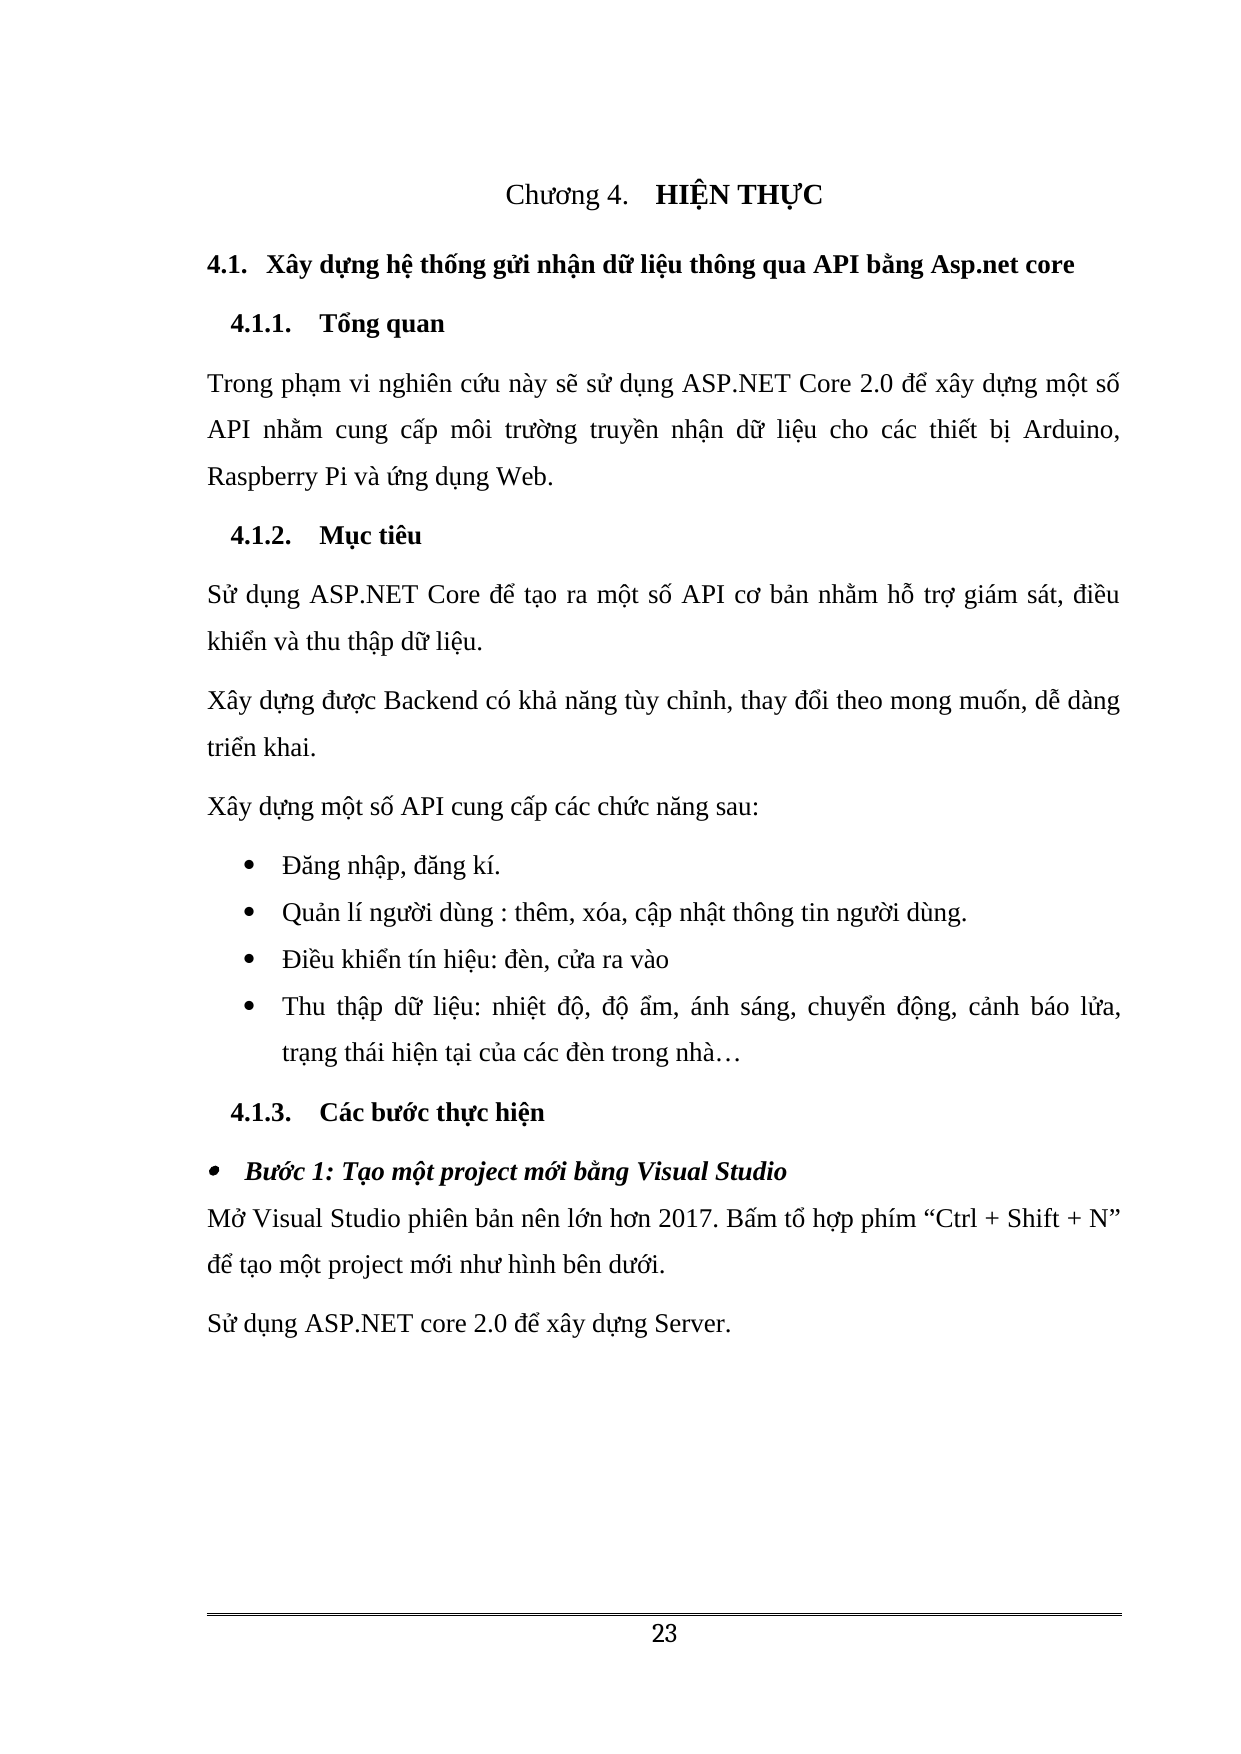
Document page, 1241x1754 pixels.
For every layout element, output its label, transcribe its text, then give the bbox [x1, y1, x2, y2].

text Mở Visual Studio phiên bản nên lớn hơn 2017. Bấm tổ hợp phím “Ctrl + Shift + N” để tạo một project mới như hình bên dưới. [207, 1202, 1122, 1279]
list Thu thập dữ liệu: nhiệt độ, độ ẩm, ánh sáng, chuyển động, cảnh báo lửa, trạng thái hiện tại của các đèn trong nhà… [244, 990, 1122, 1068]
subtitle Tổng quan [230, 307, 1122, 339]
subtitle Các bước thực hiện [230, 1096, 1122, 1127]
list Bước 1: Tạo một project mới bằng Visual Studio [207, 1155, 1122, 1186]
list Quản lí người dùng : thêm, xóa, cập nhật thông tin người dùng. [244, 896, 1122, 927]
text Sử dụng ASP.NET core 2.0 để xây dựng Server. [207, 1308, 1122, 1339]
subtitle HIỆN THỰC [207, 177, 1122, 211]
text Xây dựng được Backend có khả năng tùy chỉnh, thay đổi theo mong muốn, dễ dàng triển khai. [207, 684, 1122, 762]
list Điều khiển tín hiệu: đèn, cửa ra vào [244, 943, 1122, 974]
text Trong phạm vi nghiên cứu này sẽ sử dụng ASP.NET Core 2.0 để xây dựng một số API nhằm cung cấp môi trường truyền nhận dữ liệu cho các thiết bị Arduino, Raspberry Pi và ứng dụng Web. [207, 367, 1122, 491]
subtitle Mục tiêu [230, 519, 1122, 550]
text Sử dụng ASP.NET Core để tạo ra một số API cơ bản nhằm hỗ trợ giám sát, điều khiển và thu thập dữ liệu. [207, 578, 1122, 656]
text Xây dựng một số API cung cấp các chức năng sau: [207, 790, 1122, 821]
subtitle Xây dựng hệ thống gửi nhận dữ liệu thông qua API bằng Asp.net core [207, 248, 1122, 279]
list Đăng nhập, đăng kí. [244, 849, 1122, 880]
